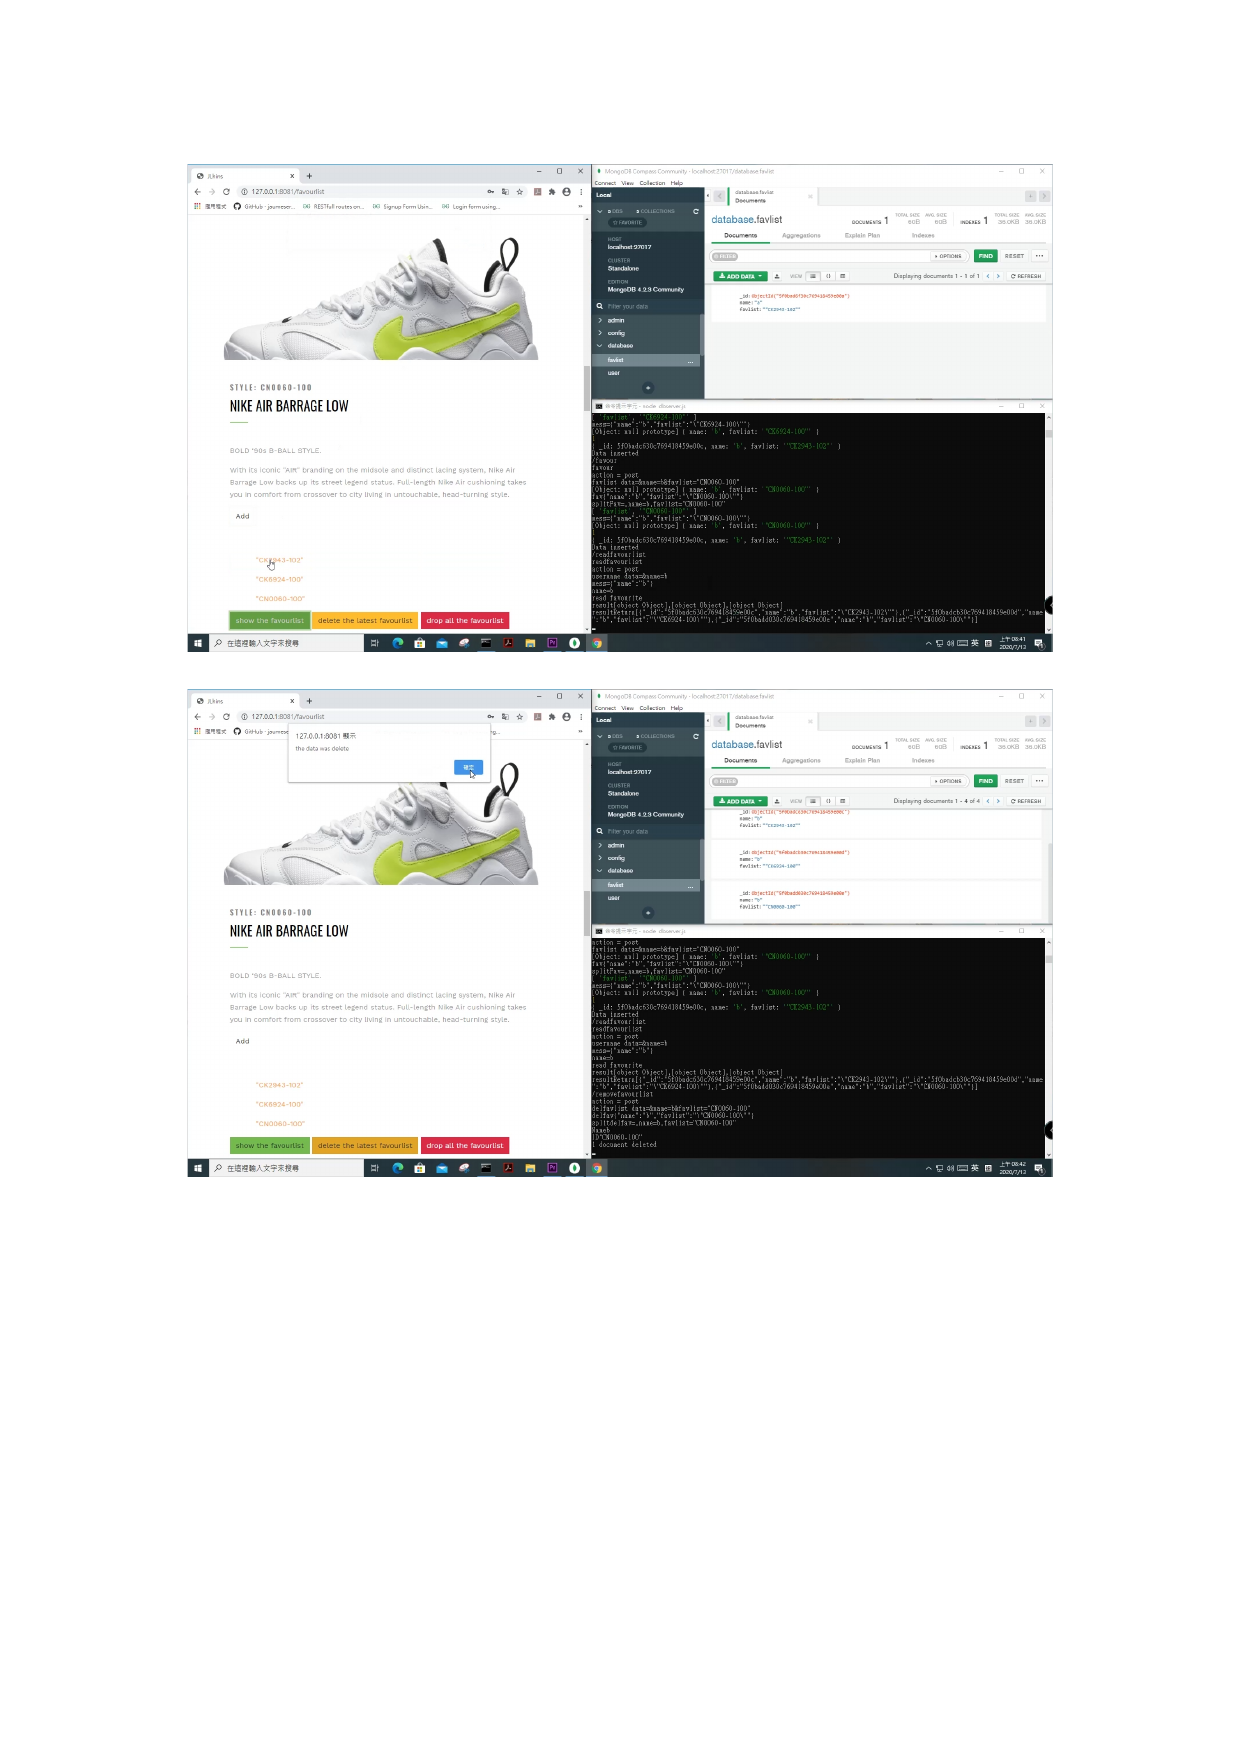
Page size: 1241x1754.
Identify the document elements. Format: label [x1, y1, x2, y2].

picture [187, 164, 1053, 652]
picture [187, 689, 1053, 1177]
